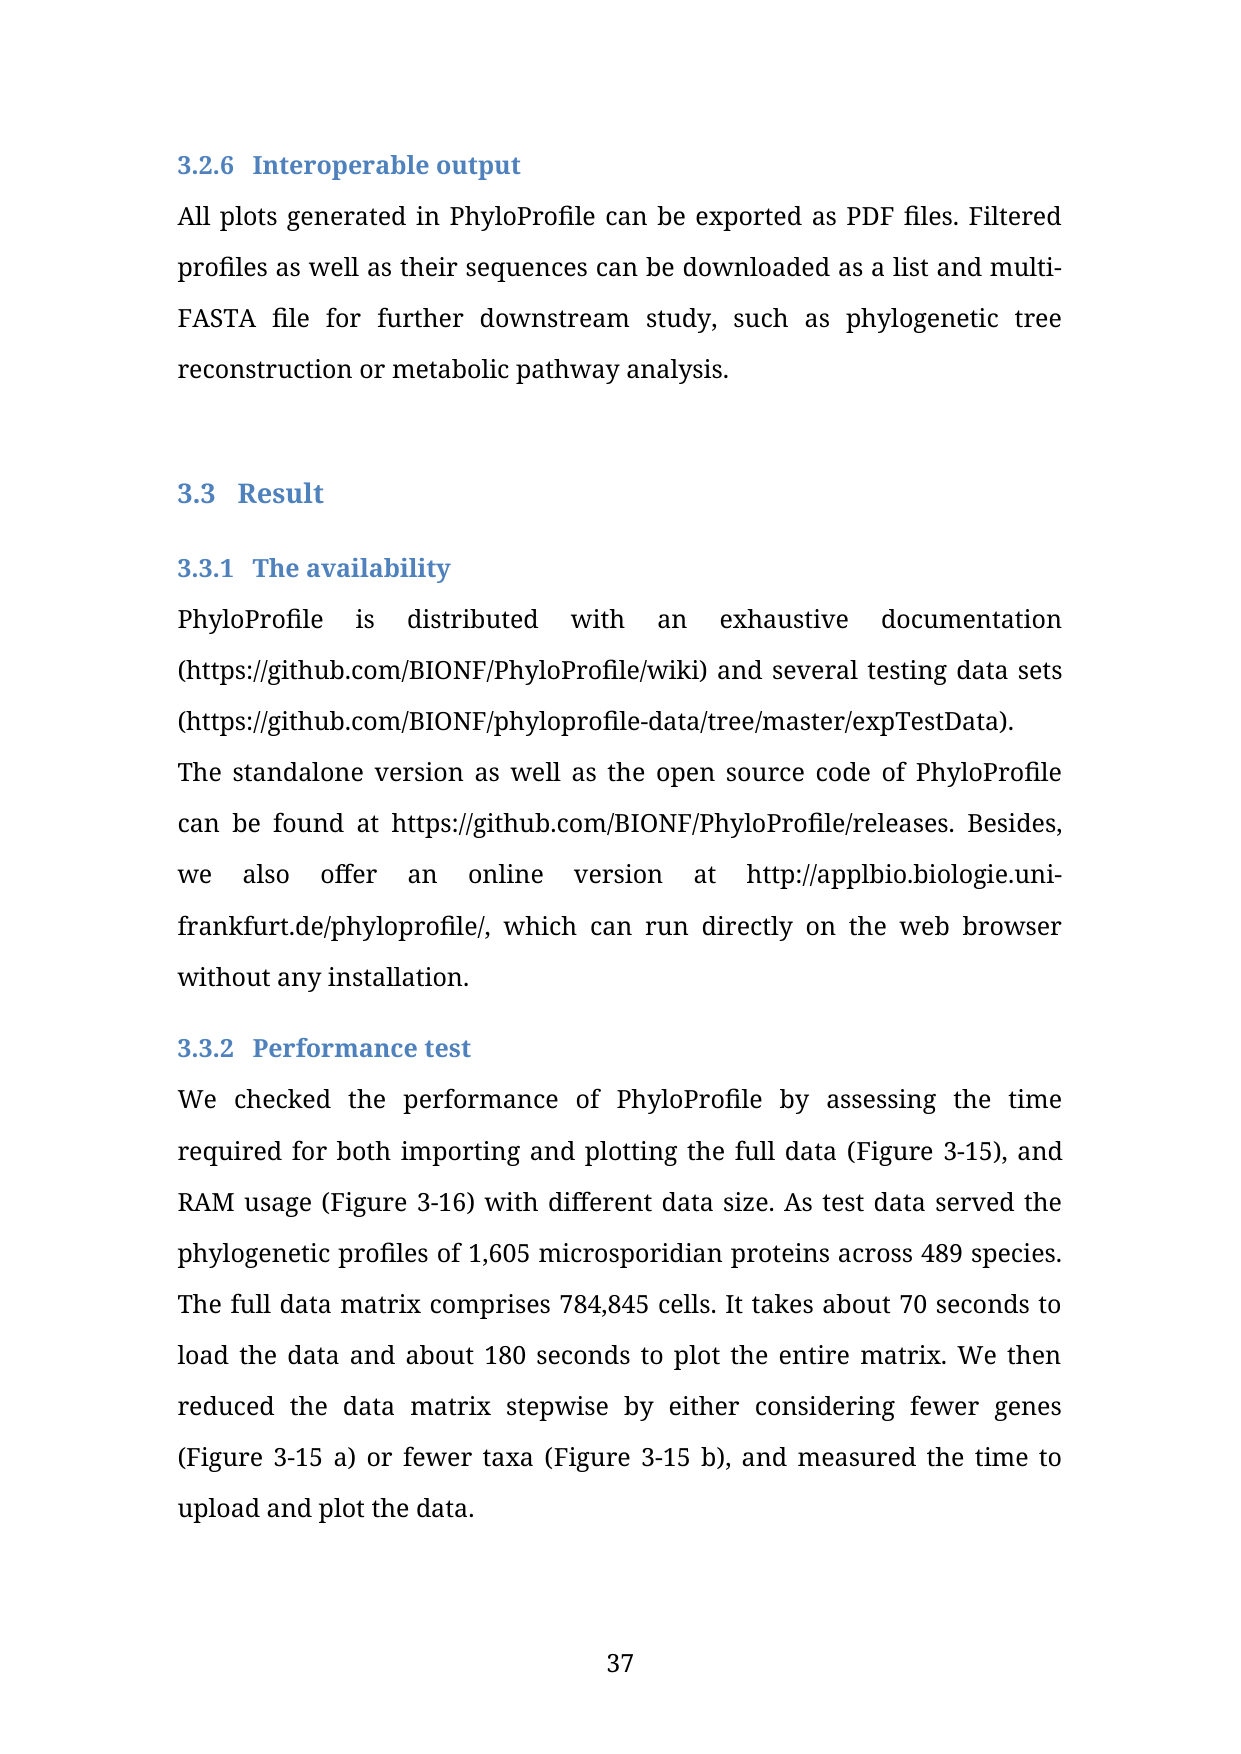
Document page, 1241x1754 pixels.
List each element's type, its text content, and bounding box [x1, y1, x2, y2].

text PhyloProfile is distributed with an exhaustive documentation (https://github.com/BIONF/PhyloProfile/wiki) and several testing data sets (https://github.com/BIONF/phyloprofile-data/tree/master/expTestData). The standalone version as well as the open source code of PhyloProfile can be found at https://github.com/BIONF/PhyloProfile/releases. Besides, we also offer an online version at http://applbio.biologie.uni-frankfurt.de/phyloprofile/, which can run directly on the web browser without any installation. [177, 602, 1063, 993]
subtitle Interoperable output [177, 148, 1063, 182]
subtitle Performance test [177, 1031, 1063, 1065]
text All plots generated in PhyloProfile can be exported as PDF files. Filtered profiles as well as their sequences can be downloaded as a list and multi-FASTA file for further downstream study, such as phylogenetic tree reconstruction or metabolic pathway analysis. [177, 199, 1063, 386]
subtitle Result [177, 475, 1063, 512]
subtitle The availability [177, 551, 1063, 585]
